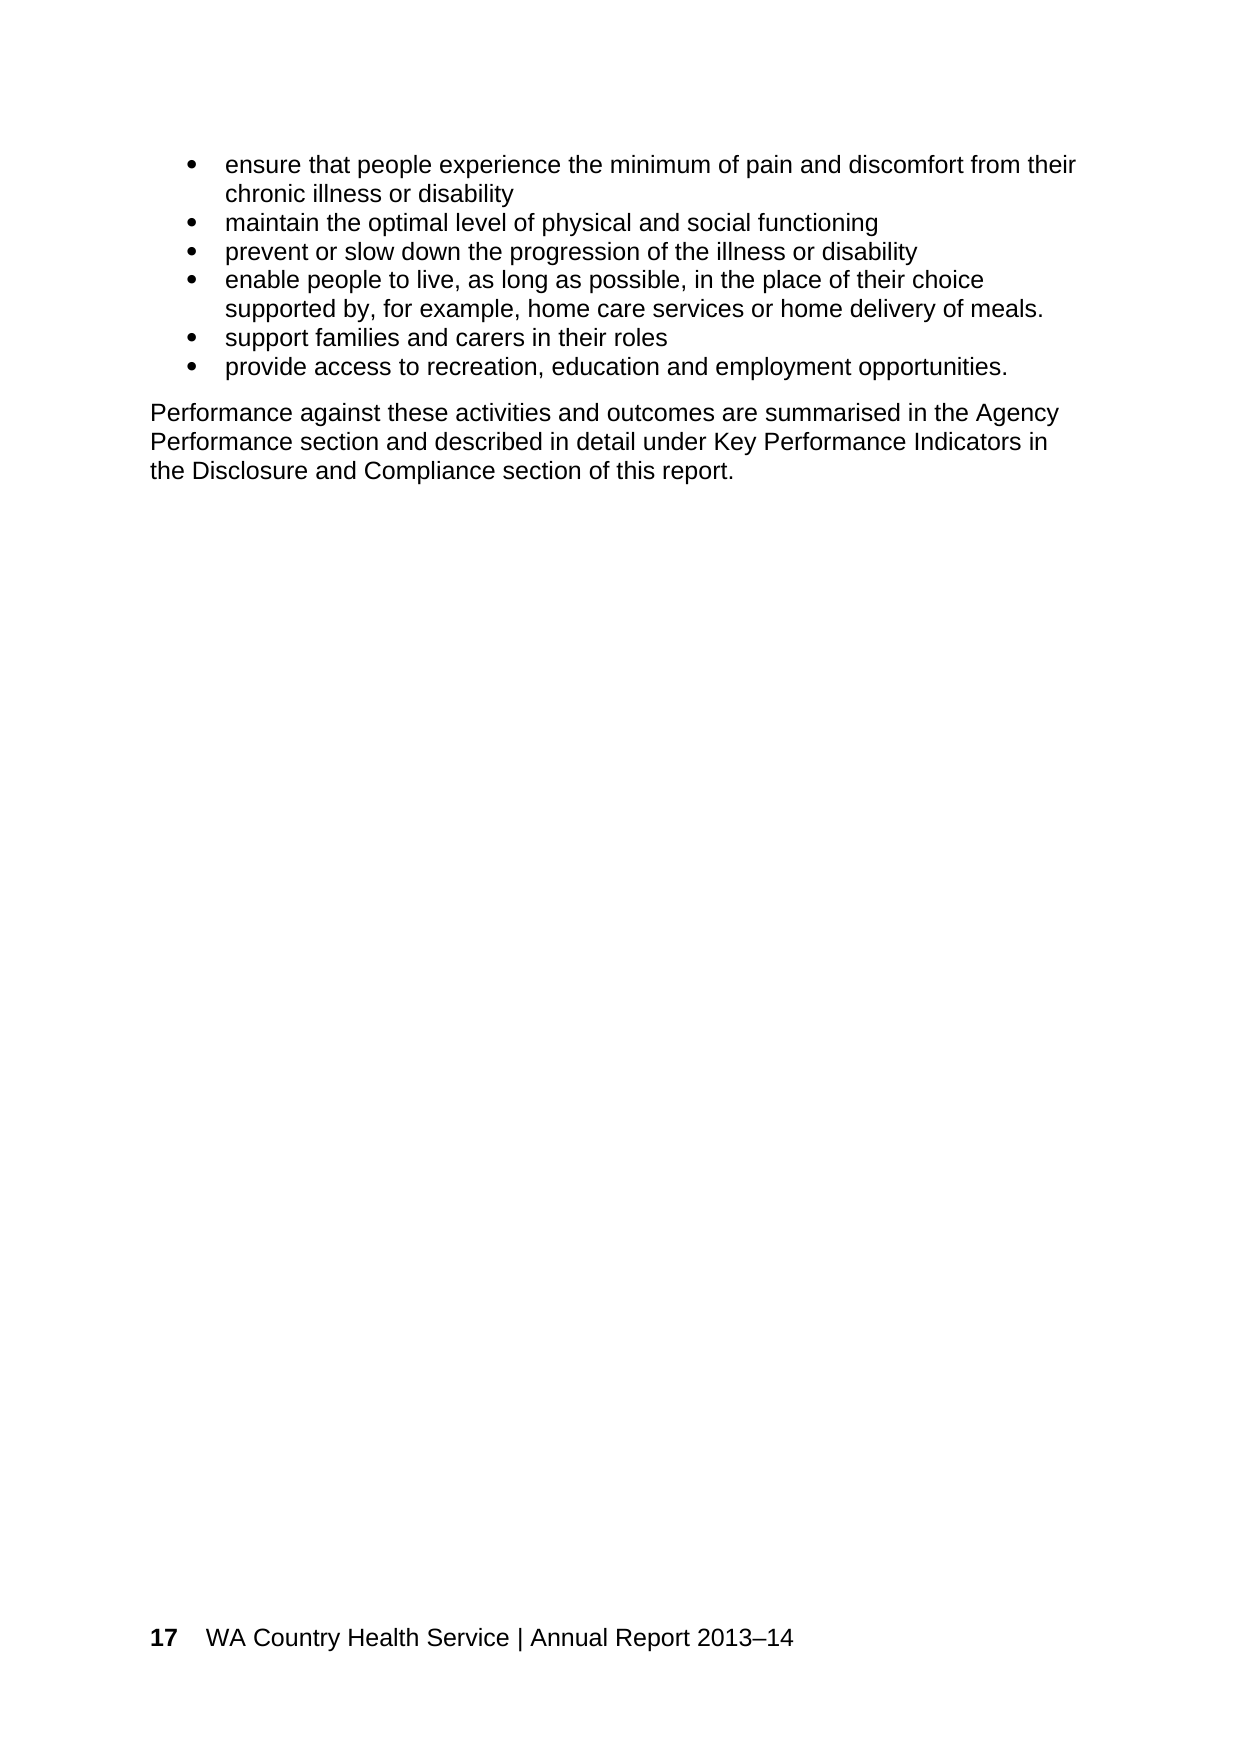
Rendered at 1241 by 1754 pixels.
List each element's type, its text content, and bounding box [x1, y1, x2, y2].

list enable people to live, as long as possible, in the place of their choice supported by, for example, home care services or home delivery of meals. [187, 265, 1090, 323]
list maintain the optimal level of physical and social functioning [187, 208, 1090, 236]
list ensure that people experience the minimum of pain and discomfort from their chronic illness or disability [187, 150, 1090, 208]
list provide access to recreation, education and employment opportunities. [187, 352, 1090, 381]
text Performance against these activities and outcomes are summarised in the Agency Performance section and described in detail under Key Performance Indicators in the Disclosure and Compliance section of this report. [150, 398, 1090, 484]
list prevent or slow down the progression of the illness or disability [187, 236, 1090, 265]
list support families and carers in their roles [187, 323, 1090, 352]
